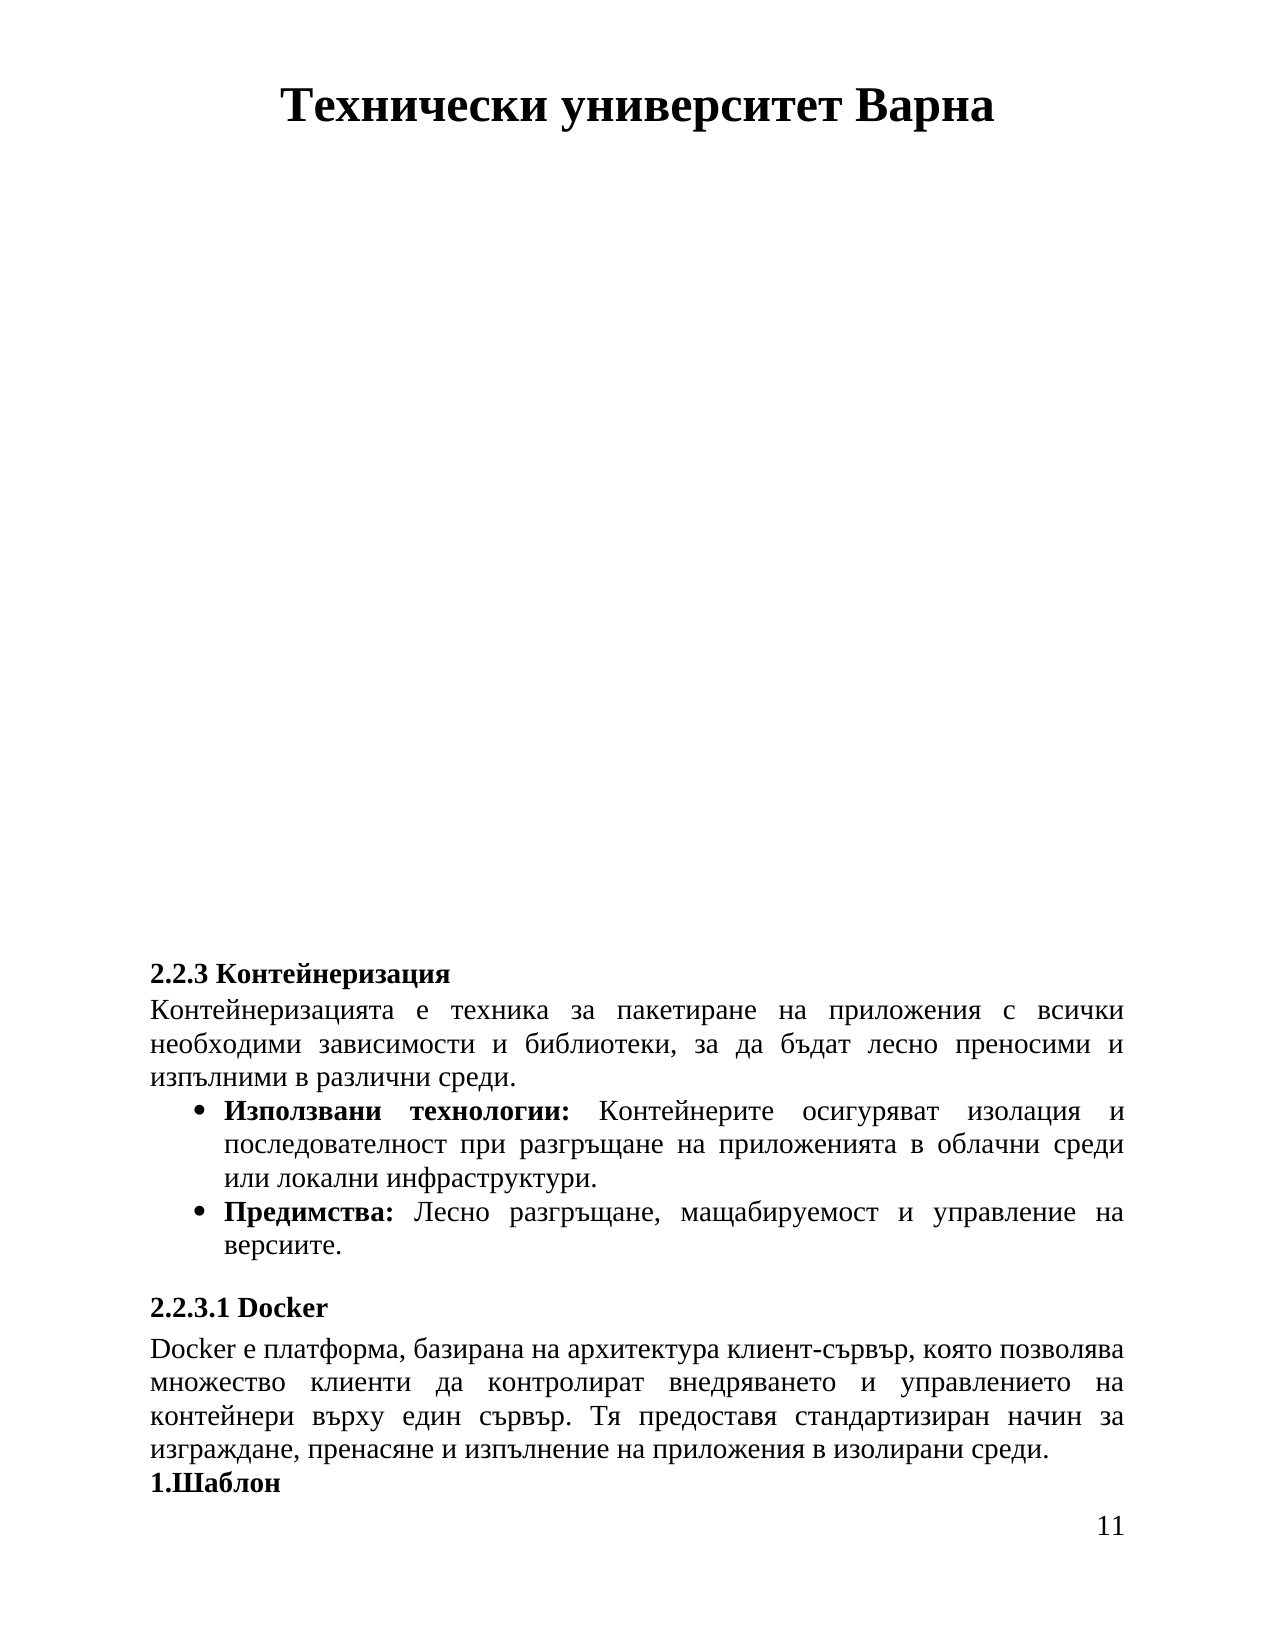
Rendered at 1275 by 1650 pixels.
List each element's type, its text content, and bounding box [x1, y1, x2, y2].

list Предимства: Лесно разгръщане, мащабируемост и управление на версиите. [194, 1194, 1125, 1261]
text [150, 1465, 1125, 1498]
list Използвани технологии: Контейнерите осигуряват изолация и последователност при разгръщане на приложенията в облачни среди или локални инфраструктури. [194, 1093, 1125, 1194]
subtitle 2.2.3 Контейнеризация [150, 956, 1125, 990]
text Docker е платформа, базирана на архитектура клиент-сървър, която позволява множество клиенти да контролират внедряването и управлението на контейнери върху един сървър. Тя предоставя стандартизиран начин за изграждане, пренасяне и изпълнение на приложения в изолирани среди. [150, 1331, 1125, 1465]
subtitle 2.2.3.1 Docker [150, 1290, 1125, 1324]
text Контейнеризацията е техника за пакетиране на приложения с всички необходими зависимости и библиотеки, за да бъдат лесно преносими и изпълними в различни среди. [150, 992, 1125, 1093]
